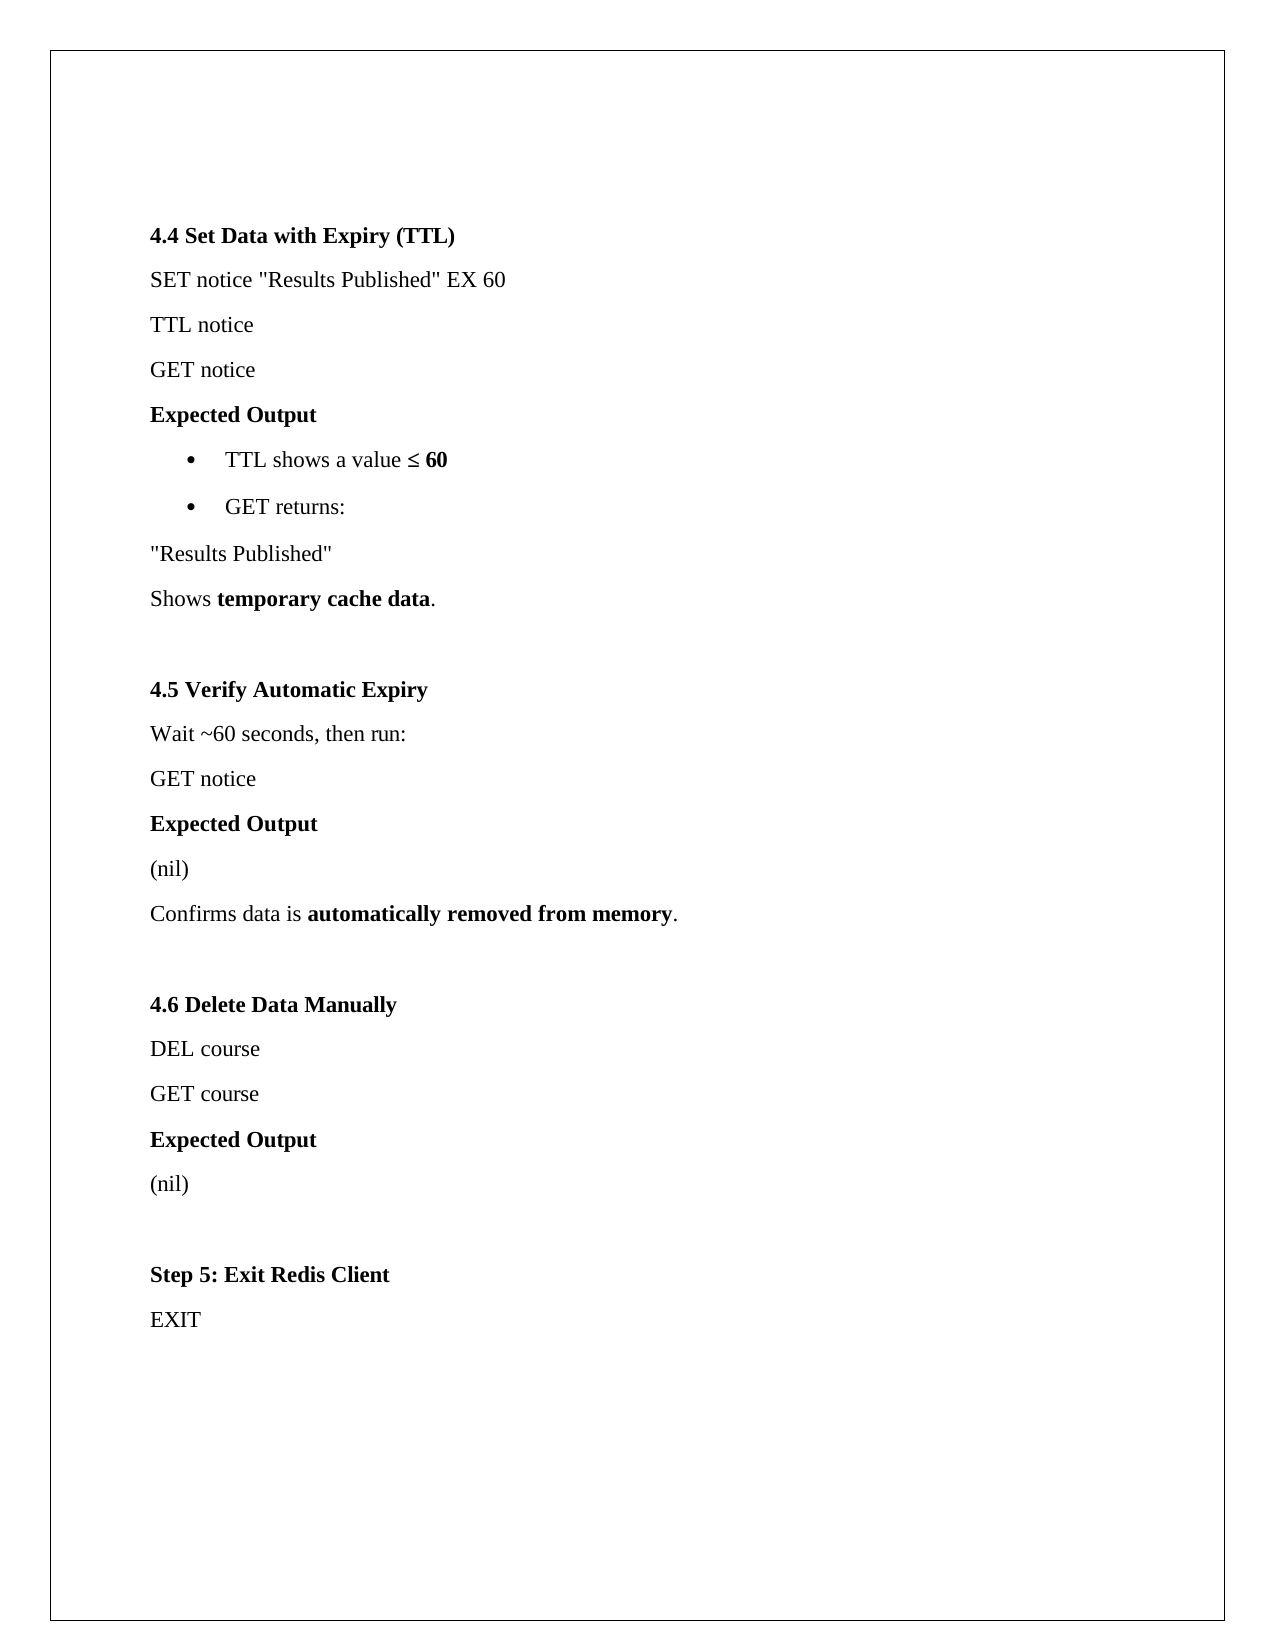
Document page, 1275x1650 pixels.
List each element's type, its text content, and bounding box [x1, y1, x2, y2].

text (nil) [150, 1170, 1200, 1197]
text Shows temporary cache data. [150, 587, 1200, 612]
subtitle Set Data with Expiry (TTL) [150, 222, 1200, 248]
text GET notice [150, 357, 1200, 382]
text Confirms data is automatically removed from memory. [150, 900, 1200, 927]
subtitle Delete Data Manually [150, 991, 1200, 1017]
subtitle Verify Automatic Expiry [150, 676, 1200, 702]
list GET returns: "Results Published" [150, 493, 346, 567]
subtitle Step 5: Exit Redis Client [150, 1261, 1200, 1287]
text GET notice Expected Output (nil) [150, 766, 318, 881]
text SET notice "Results Published" EX 60 TTL notice [150, 267, 537, 338]
subtitle Expected Output [150, 1126, 1200, 1152]
text EXIT [150, 1306, 1200, 1332]
subtitle Expected Output [150, 402, 1200, 428]
list TTL shows a value ≤ 60 [187, 446, 1200, 472]
text Wait ~60 seconds, then run: [150, 721, 1200, 747]
text DEL course GET course [150, 1036, 261, 1107]
